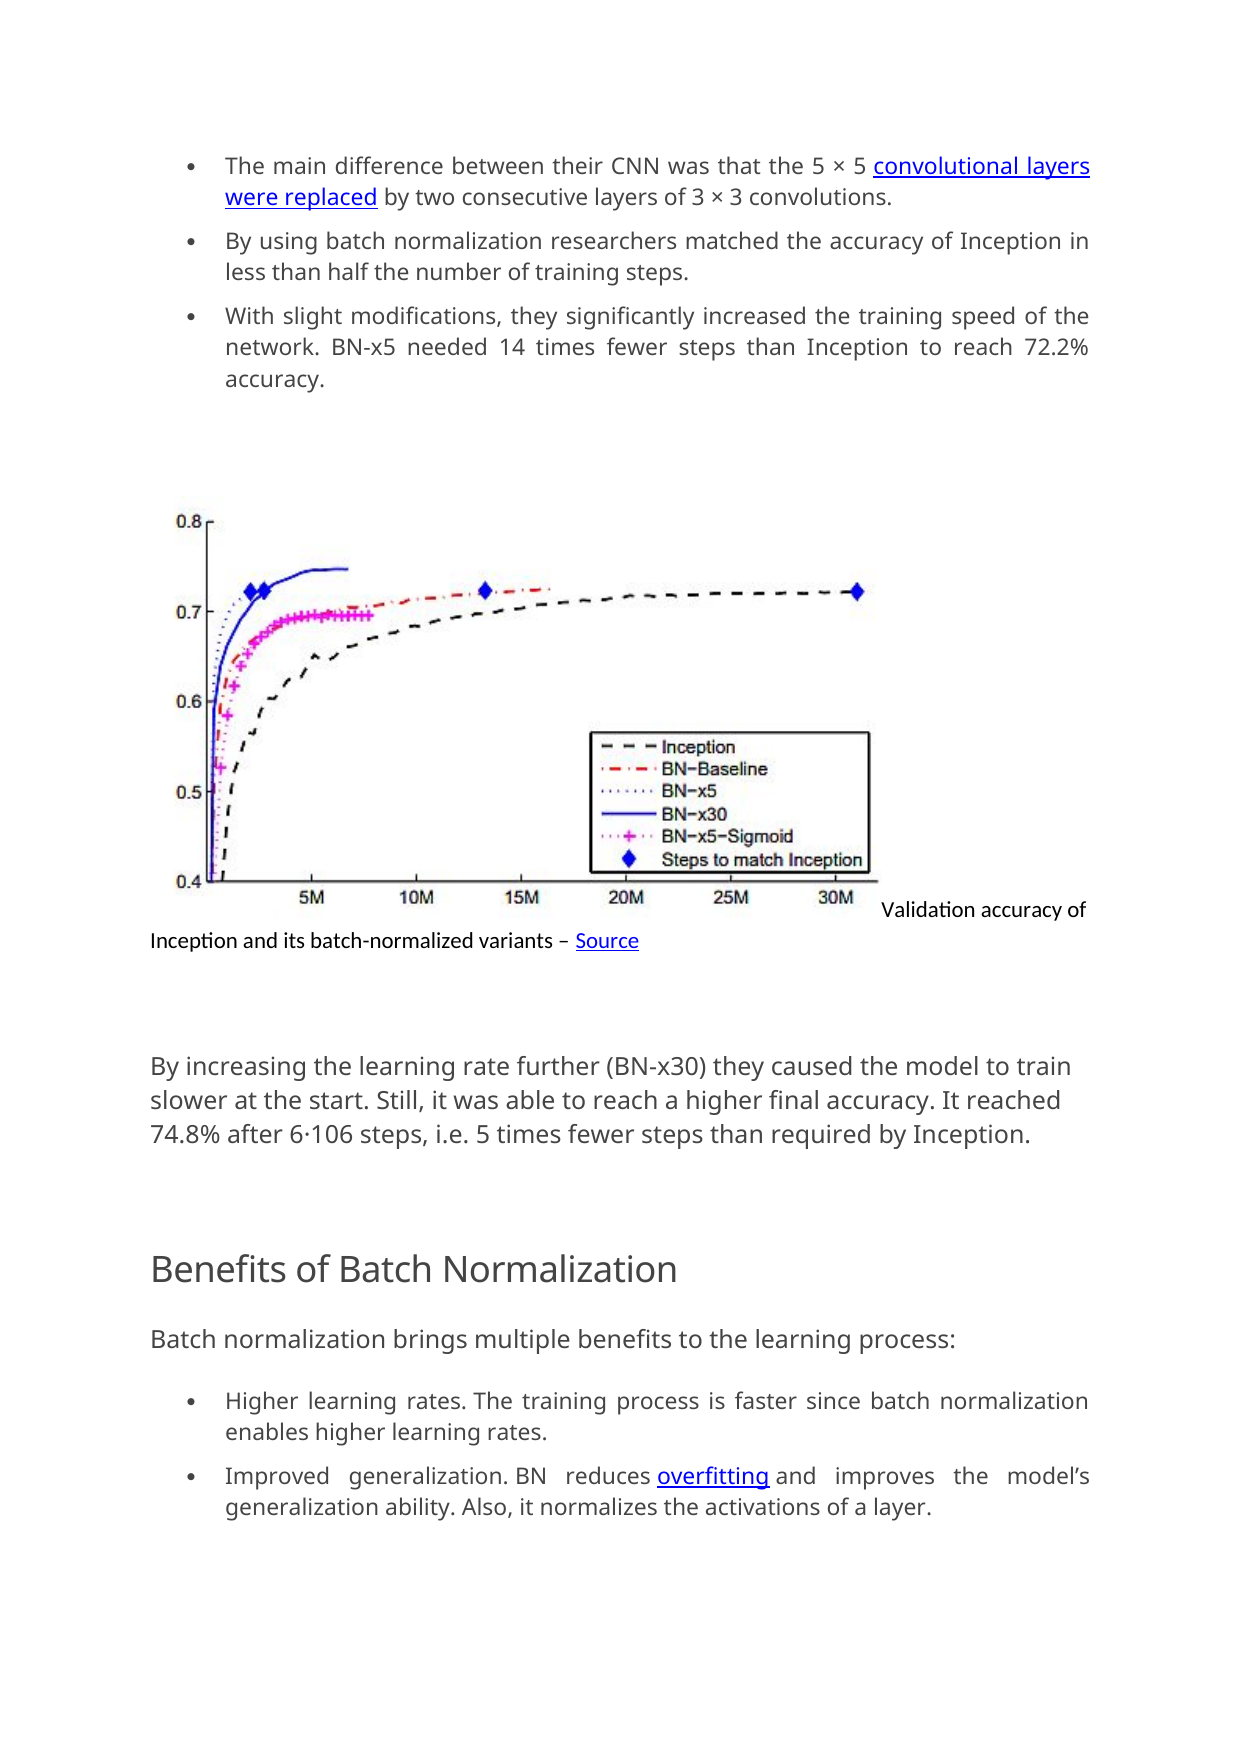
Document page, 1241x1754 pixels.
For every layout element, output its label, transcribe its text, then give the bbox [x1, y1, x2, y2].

list By using batch normalization researchers matched the accuracy of Inception in less than half the number of training steps. [187, 225, 1090, 287]
list The main difference between their CNN was that the 5 × 5 convolutional layers were replaced by two consecutive layers of 3 × 3 convolutions. [187, 150, 1090, 212]
subtitle Benefits of Batch Normalization [150, 1243, 1090, 1293]
text By increasing the learning rate further (BN-x30) they caused the model to train slower at the start. Still, it was able to reach a higher final accuracy. It reached 74.8% after 6·106 steps, i.e. 5 times fewer steps than required by Inception. [150, 1048, 1090, 1151]
list Higher learning rates. The training process is faster since batch normalization enables higher learning rates. [187, 1385, 1090, 1448]
list With slight modifications, they significantly increased the training speed of the network. BN-x5 needed 14 times fewer steps than Inception to reach 72.2% accuracy. [187, 300, 1090, 394]
list Improved generalization. BN reduces overfitting and improves the model’s generalization ability. Also, it normalizes the activations of a layer. [187, 1460, 1090, 1523]
text Batch normalization brings multiple benefits to the learning process: [150, 1322, 1090, 1356]
picture [150, 496, 882, 918]
